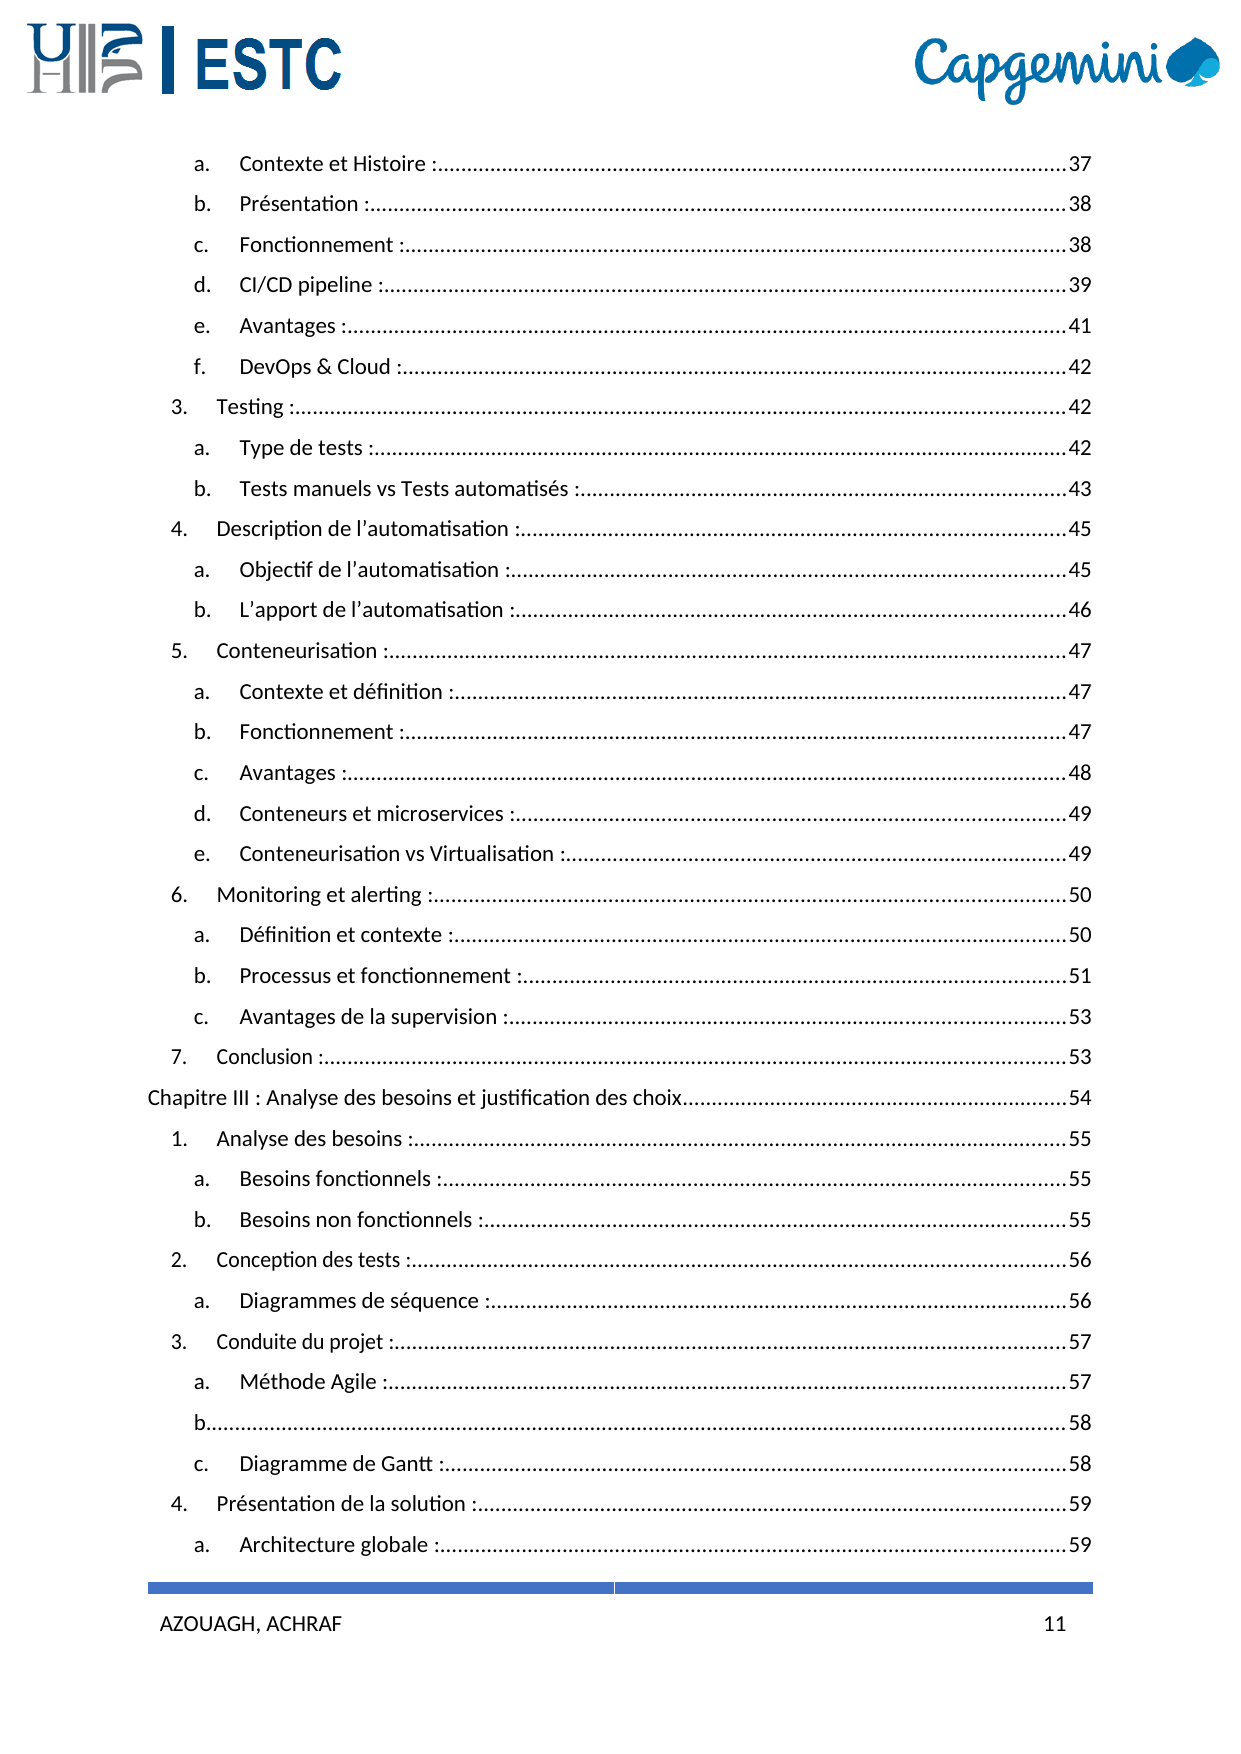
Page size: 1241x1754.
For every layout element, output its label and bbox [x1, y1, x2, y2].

picture [21, 16, 351, 112]
picture [915, 37, 1221, 105]
